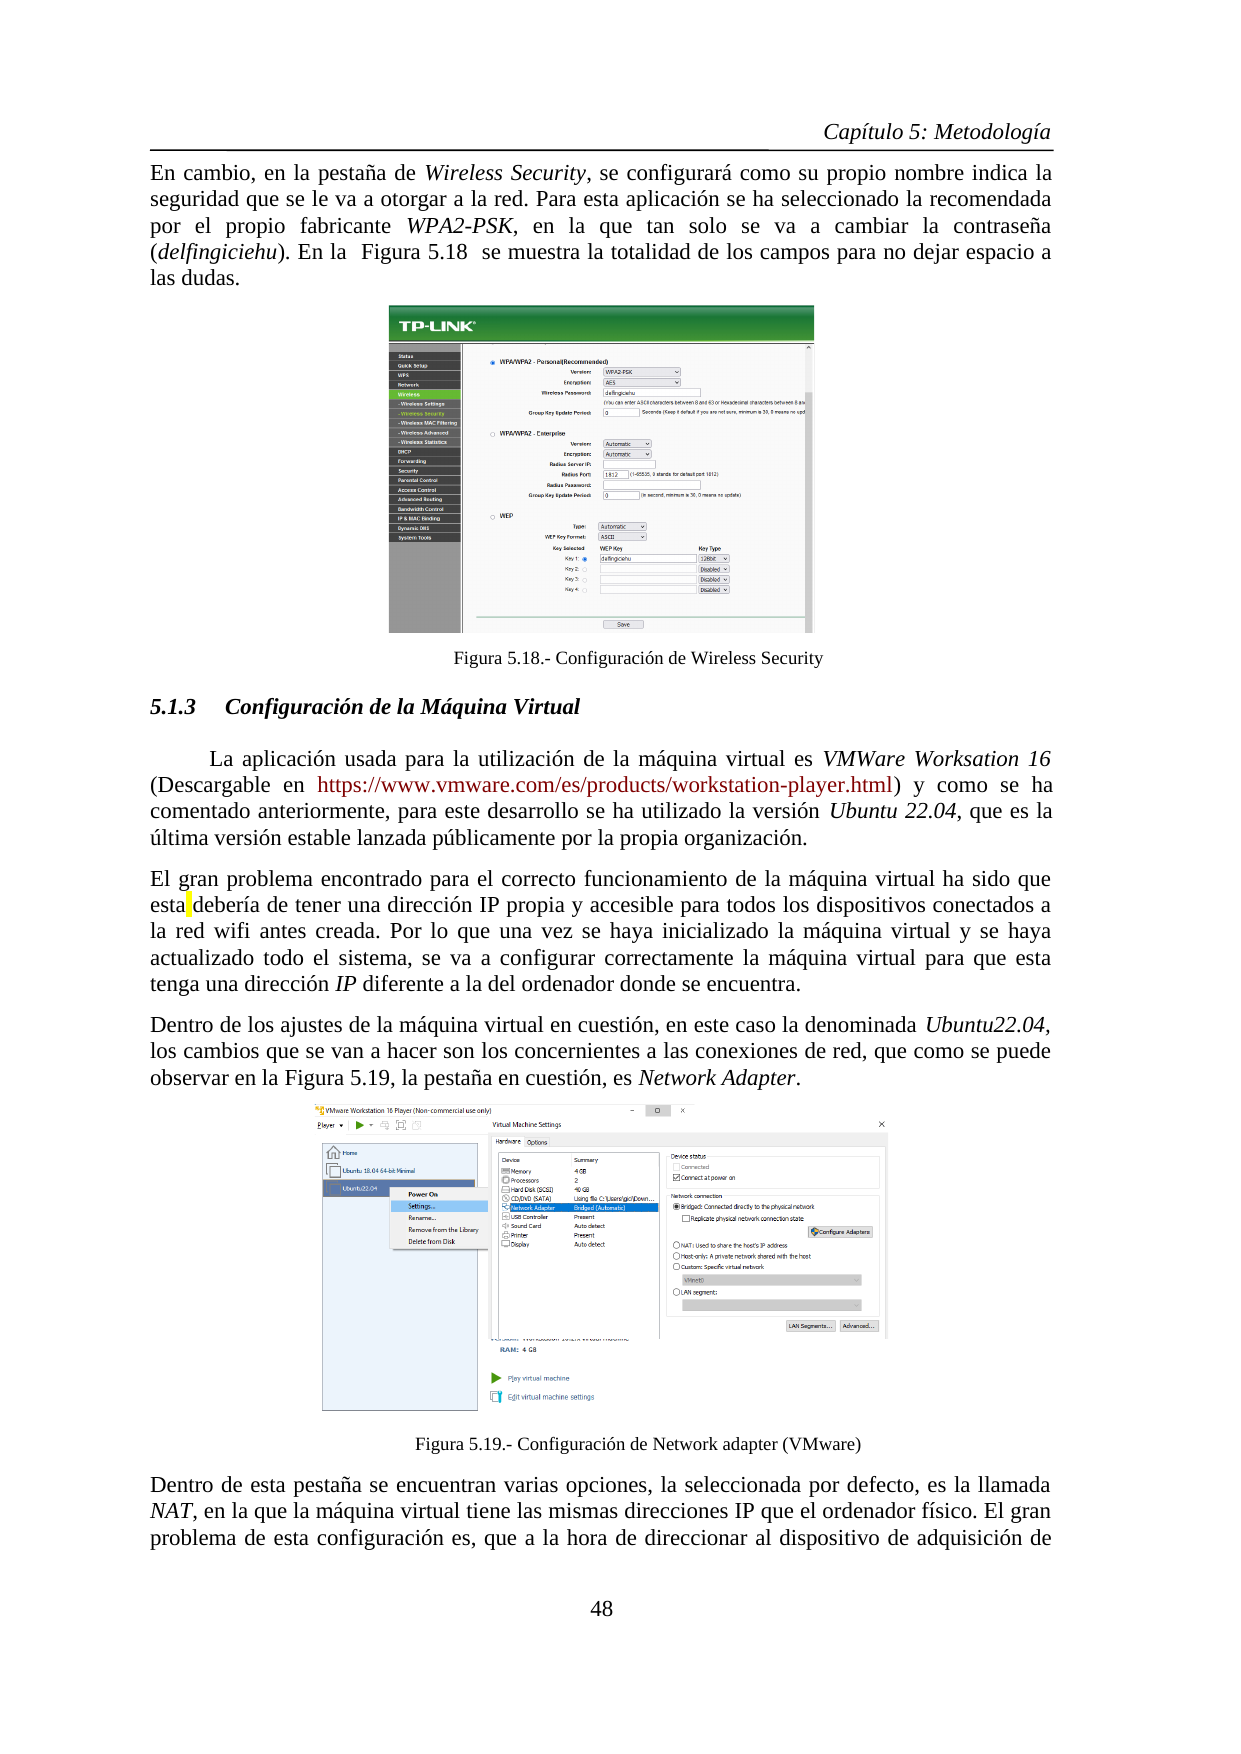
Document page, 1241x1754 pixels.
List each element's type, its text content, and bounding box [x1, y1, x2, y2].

text El gran problema encontrado para el correcto funcionamiento de la máquina virtual ha sido que esta debería de tener una dirección IP propia y accesible para todos los dispositivos conectados a la red wifi antes creada. Por lo que una vez se haya inicializado la máquina virtual y se haya actualizado todo el sistema, se va a configurar correctamente la máquina virtual para que esta tenga una dirección IP diferente a la del ordenador donde se encuentra. [150, 865, 1053, 997]
picture [314, 1104, 889, 1418]
subtitle Configuración de la Máquina Virtual [150, 693, 1053, 720]
picture [388, 305, 815, 633]
text La aplicación usada para la utilización de la máquina virtual es VMWare Worksation 16 (Descargable en https://www.vmware.com/es/products/workstation-player.html) y como se ha comentado anteriormente, para este desarrollo se ha utilizado la versión Ubuntu 22.04, que es la última versión estable lanzada públicamente por la propia organización. [150, 745, 1053, 850]
